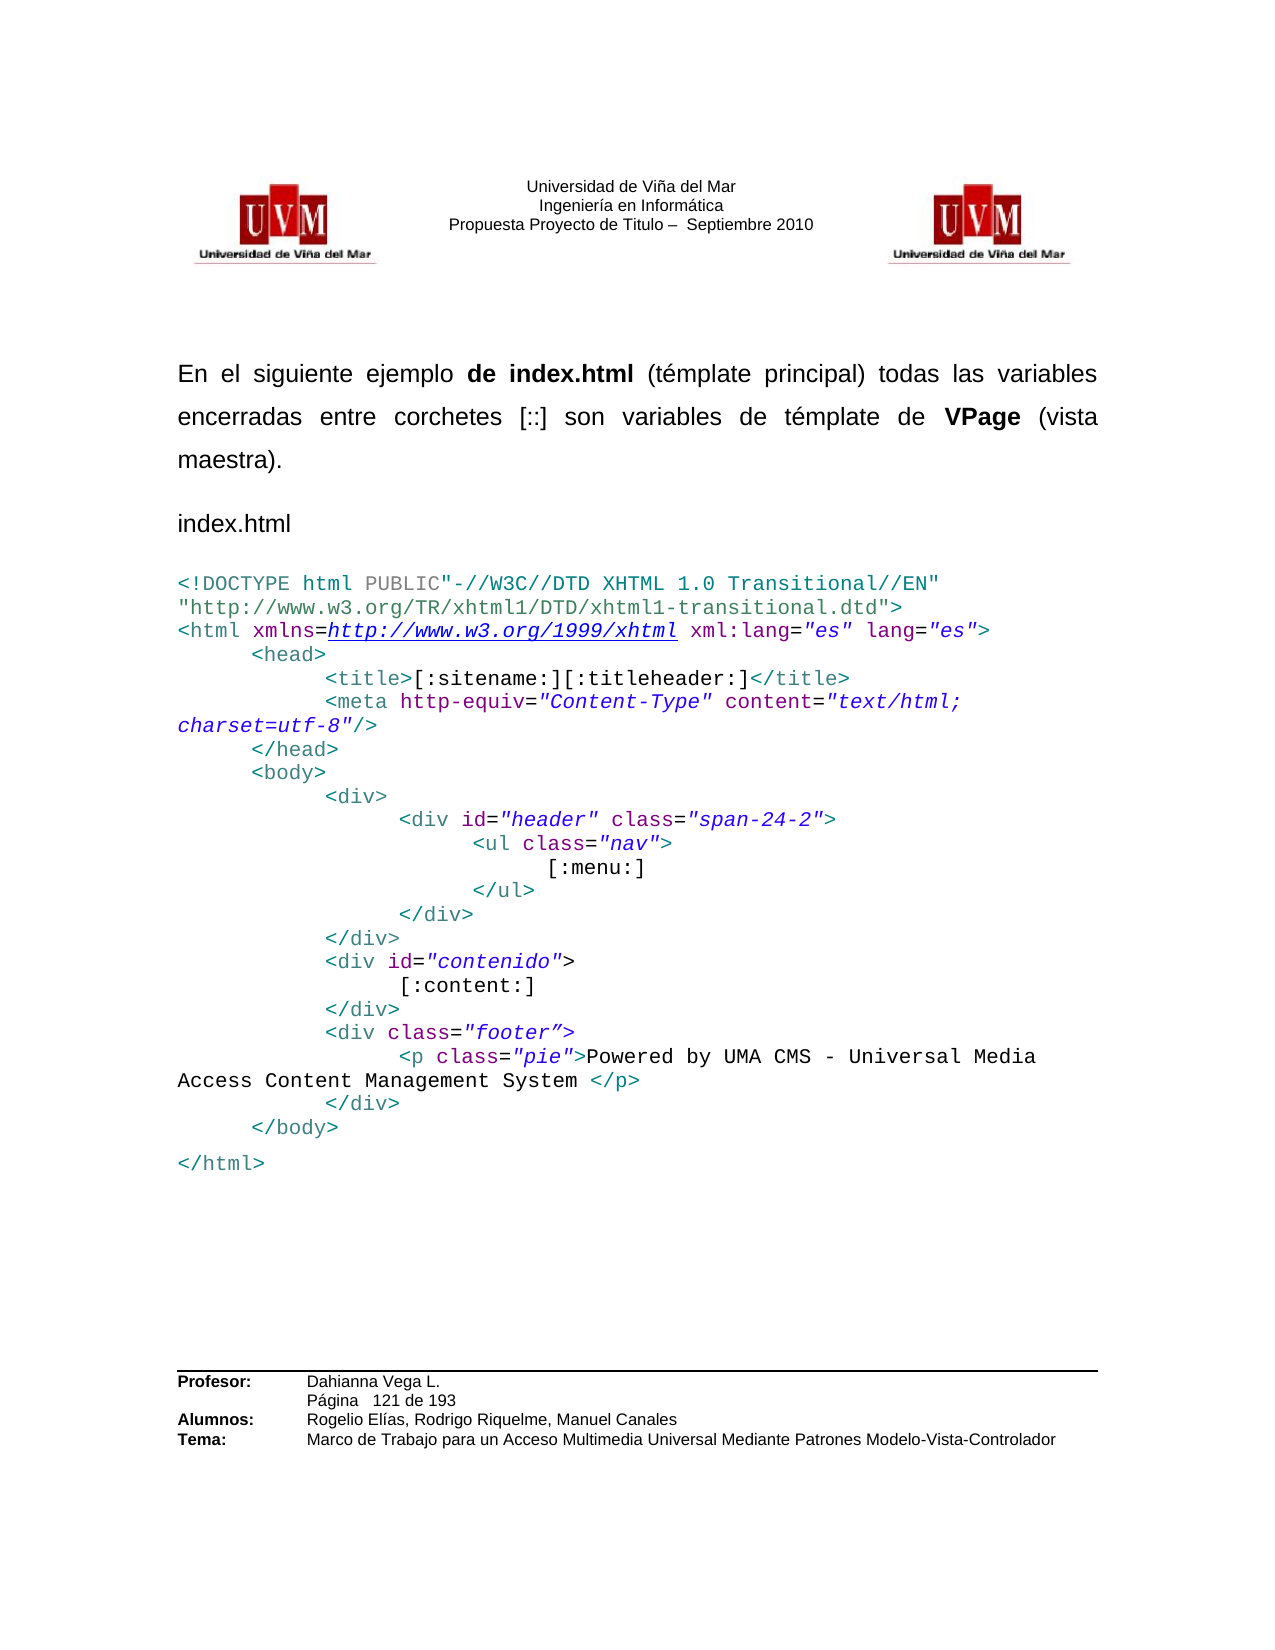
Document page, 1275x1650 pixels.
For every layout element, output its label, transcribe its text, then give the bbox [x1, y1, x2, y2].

text <div id="contenido"> [177, 951, 1098, 975]
text </body> [177, 1117, 1098, 1141]
text </div> [251, 1093, 1098, 1117]
text <!DOCTYPE html PUBLIC"-//W3C//DTD XHTML 1.0 Transitional//EN" "http://www.w3.org/TR/xhtml1/DTD/xhtml1-transitional.dtd"> [177, 573, 1098, 620]
text <div class="footer”> [177, 1022, 1098, 1046]
text <ul class="nav"> [398, 833, 1098, 857]
text [:menu:] [177, 857, 1098, 880]
text <div> [177, 786, 1098, 809]
text </div> [325, 904, 1098, 928]
text En el siguiente ejemplo de index.html (témplate principal) todas las variables encerradas entre corchetes [::] son variables de témplate de VPage (vista maestra). [177, 359, 1098, 474]
text [:content:] [177, 975, 1098, 999]
text </html> [177, 1153, 1098, 1177]
text <body> [177, 762, 1098, 786]
text <div id="header" class="span-24-2"> [177, 809, 1098, 833]
picture [177, 176, 390, 267]
text </div> [177, 928, 1098, 951]
text index.html [177, 509, 1098, 538]
picture [871, 176, 1084, 267]
text </ul> [398, 880, 1098, 904]
text <head> [177, 644, 1098, 668]
text <html xmlns=http://www.w3.org/1999/xhtml xml:lang="es" lang="es"> [177, 620, 1098, 644]
text <p class="pie">Powered by UMA CMS - Universal Media Access Content Management System </p> [177, 1046, 1098, 1093]
text <meta http-equiv="Content-Type" content="text/html; charset=utf-8"/> [177, 691, 1098, 738]
text <title>[:sitename:][:titleheader:]</title> [177, 668, 1098, 691]
text </head> [177, 738, 1098, 762]
text </div> [177, 999, 1098, 1022]
